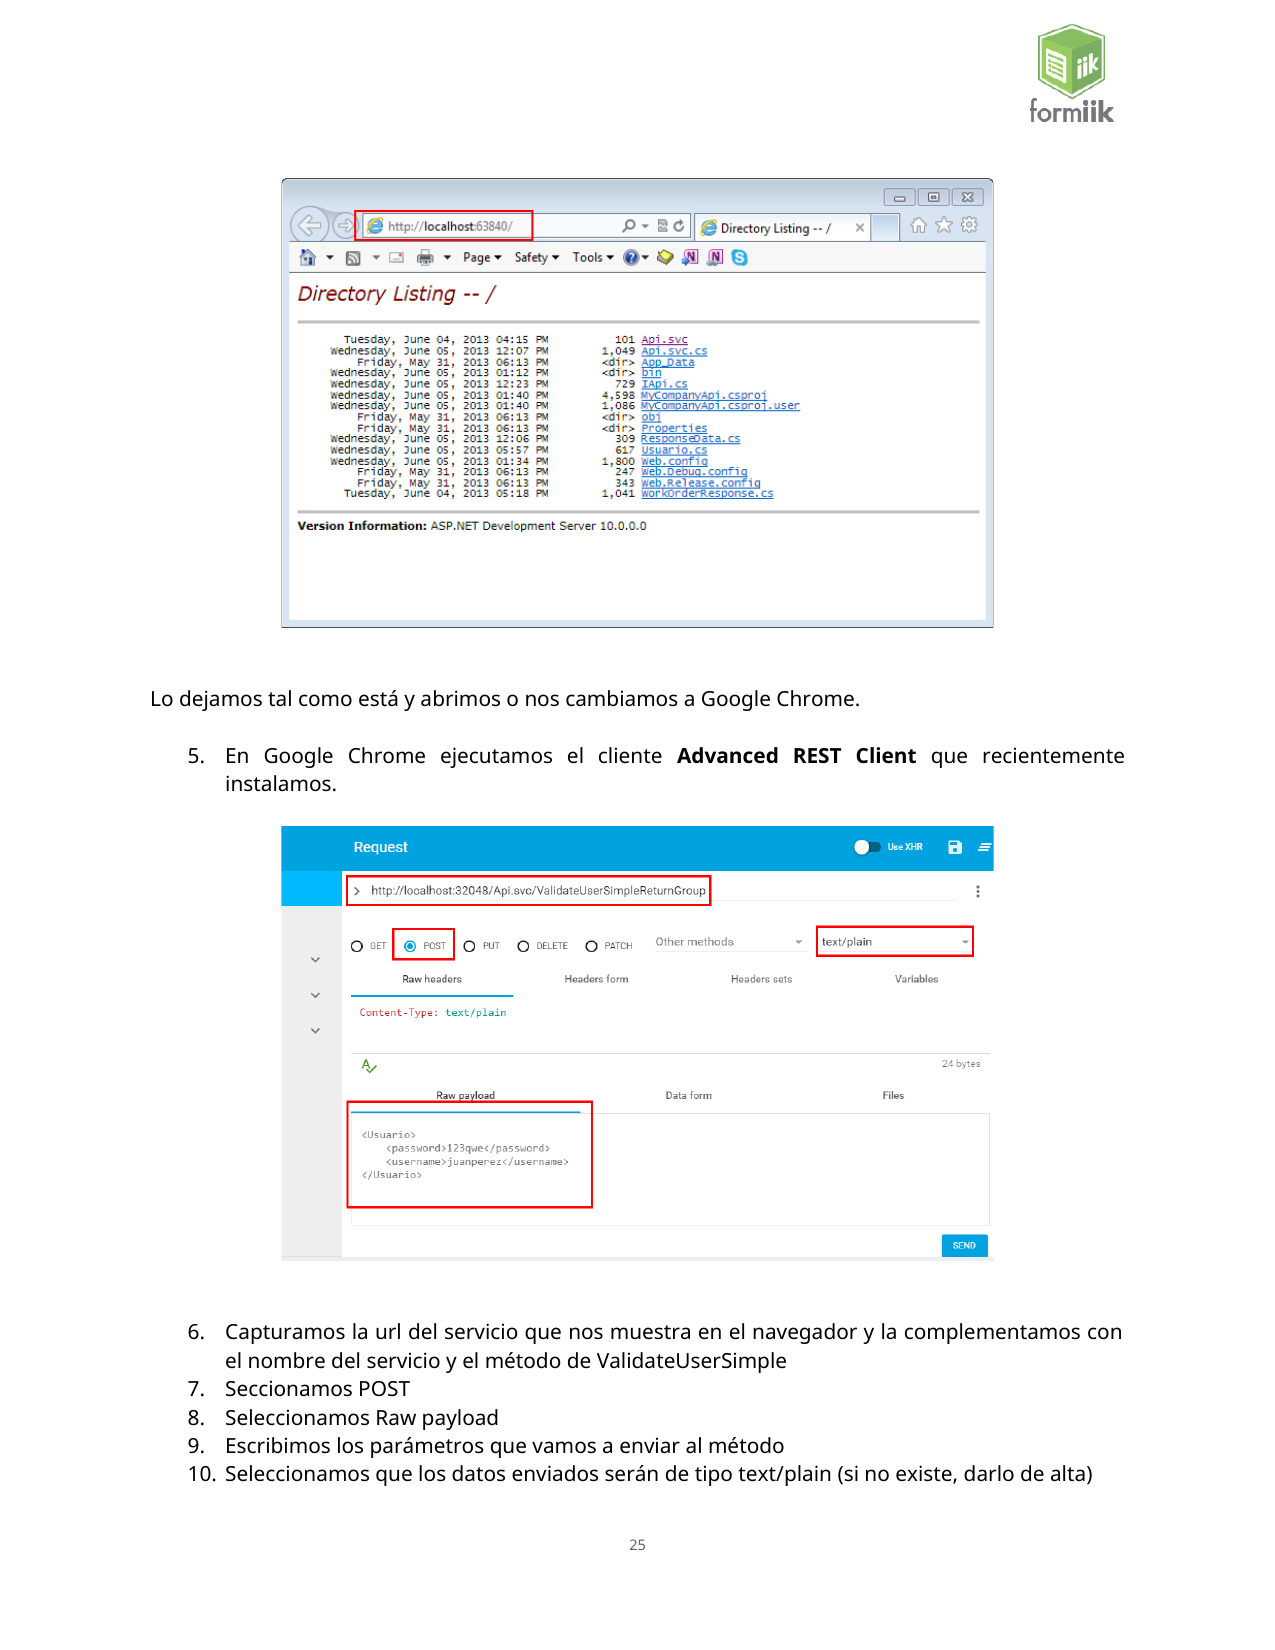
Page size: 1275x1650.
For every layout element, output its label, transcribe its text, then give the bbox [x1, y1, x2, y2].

picture [949, 841, 961, 853]
picture [1016, 19, 1124, 128]
list Escribimos los parámetros que vamos a enviar al método [187, 1431, 1125, 1459]
list Seleccionamos Raw payload [187, 1403, 1125, 1431]
picture [281, 872, 994, 1261]
list Seccionamos POST [187, 1374, 1125, 1403]
picture [855, 841, 868, 854]
list Capturamos la url del servicio que nos muestra en el navegador y la complementamos con el nombre del servicio y el método de ValidateUserSimple [187, 1317, 1125, 1374]
picture [281, 178, 994, 628]
list En Google Chrome ejecutamos el cliente Advanced REST Client que recientemente instalamos. [187, 741, 1125, 798]
list Seleccionamos que los datos enviados serán de tipo text/plain (si no existe, darlo de alta) [187, 1459, 1125, 1488]
text Lo dejamos tal como está y abrimos o nos cambiamos a Google Chrome. [150, 684, 1125, 712]
